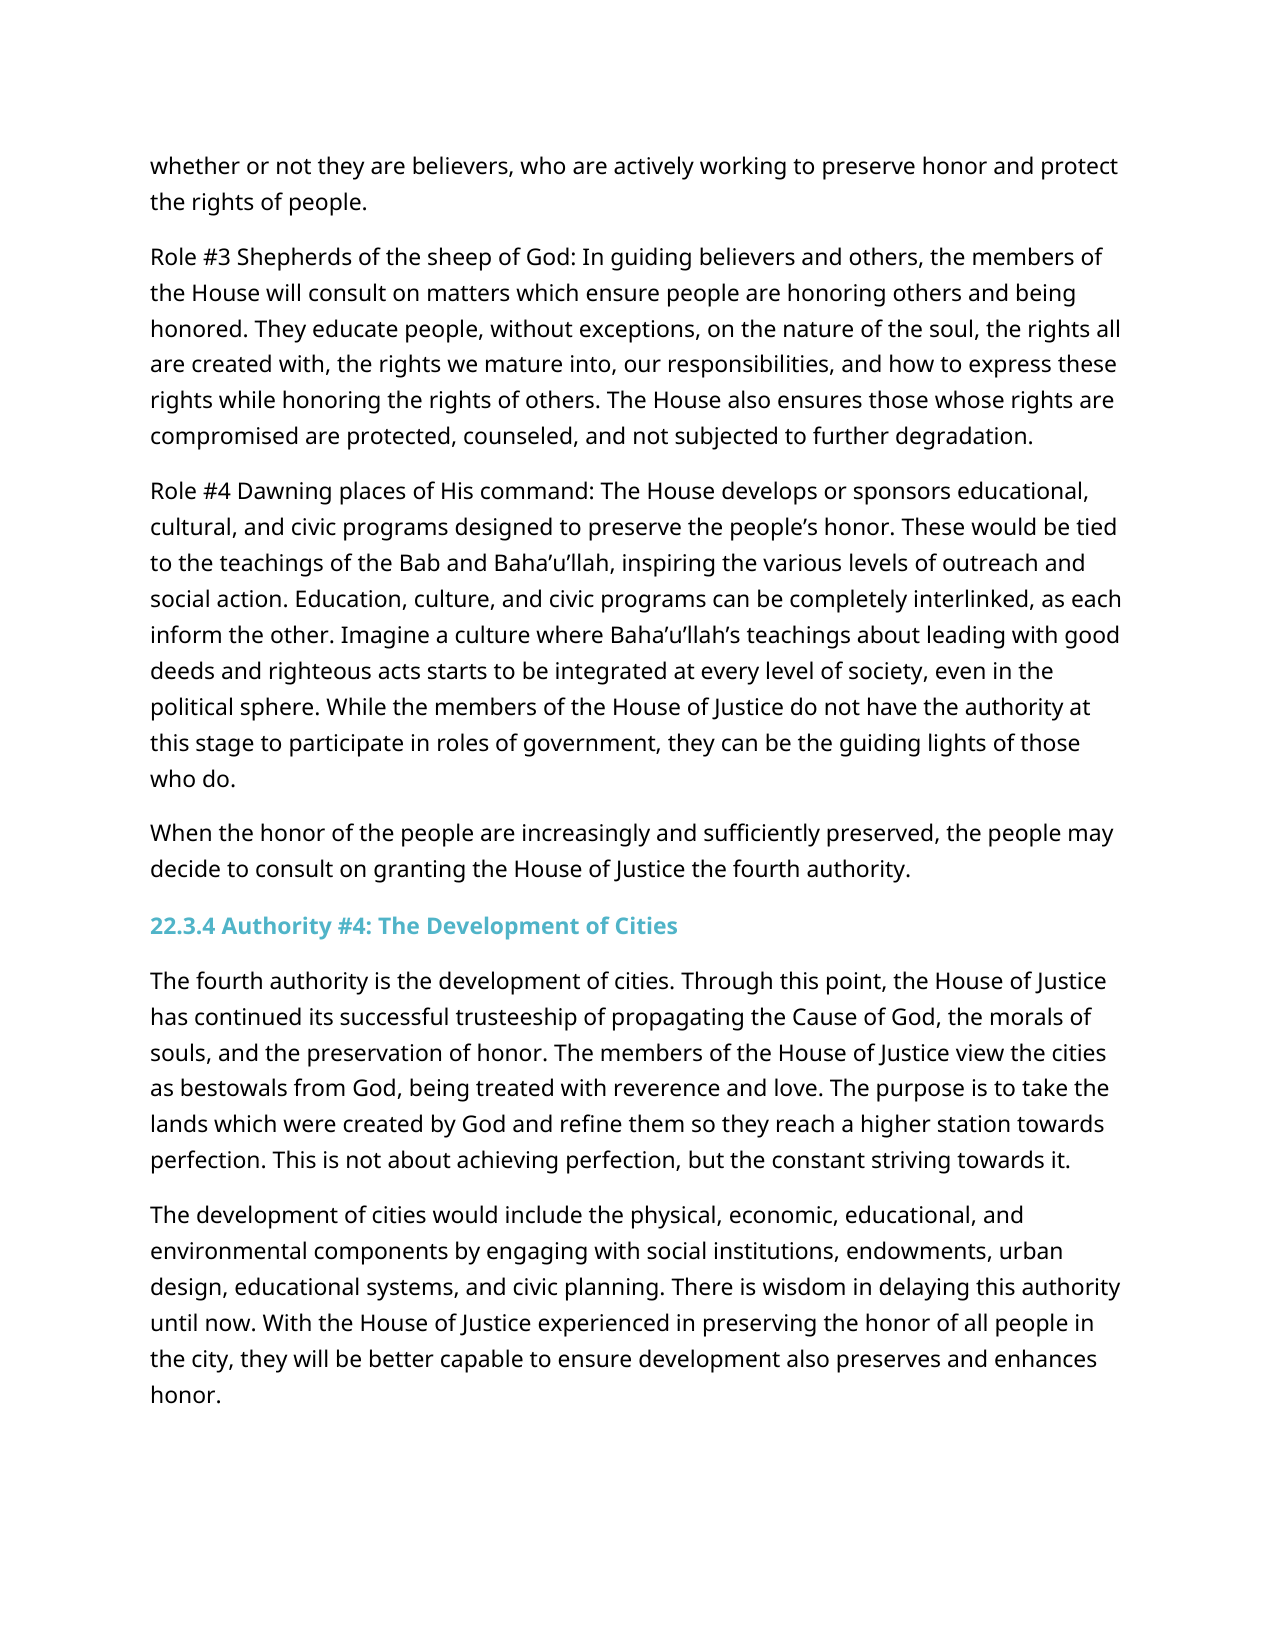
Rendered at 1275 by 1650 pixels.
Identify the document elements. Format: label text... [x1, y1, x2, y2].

subtitle 22.3.4 Authority #4: The Development of Cities [150, 910, 1125, 941]
text The fourth authority is the development of cities. Through this point, the House of Justice has continued its successful trusteeship of propagating the Cause of God, the morals of souls, and the preservation of honor. The members of the House of Justice view the cities as bestowals from God, being treated with reverence and love. The purpose is to take the lands which were created by God and refine them so they reach a higher station towards perfection. This is not about achieving perfection, but the constant striving towards it. [150, 964, 1125, 1176]
text When the honor of the people are increasingly and sufficiently preserved, the people may decide to consult on granting the House of Justice the fourth authority. [150, 817, 1125, 884]
text Role #4 Dawning places of His command: The House develops or sponsors educational, cultural, and civic programs designed to preserve the people’s honor. These would be tied to the teachings of the Bab and Baha’u’llah, inspiring the various levels of outreach and social action. Education, culture, and civic programs can be completely interlinked, as each inform the other. Imagine a culture where Baha’u’llah’s teachings about leading with good deeds and righteous acts starts to be integrated at every level of society, even in the political sphere. While the members of the House of Justice do not have the authority at this stage to participate in roles of government, they can be the guiding lights of those who do. [150, 475, 1125, 794]
text Role #3 Shepherds of the sheep of God: In guiding believers and others, the members of the House will consult on matters which ensure people are honoring others and being honored. They educate people, without exceptions, on the nature of the soul, the rights all are created with, the rights we mature into, our responsibilities, and how to express these rights while honoring the rights of others. The House also ensures those whose rights are compromised are protected, counseled, and not subjected to further degradation. [150, 241, 1125, 452]
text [150, 150, 1125, 217]
text The development of cities would include the physical, economic, educational, and environmental components by engaging with social institutions, endowments, urban design, educational systems, and civic planning. There is wisdom in delaying this authority until now. With the House of Justice experienced in preserving the honor of all people in the city, they will be better capable to ensure development also preserves and enhances honor. [150, 1199, 1125, 1410]
